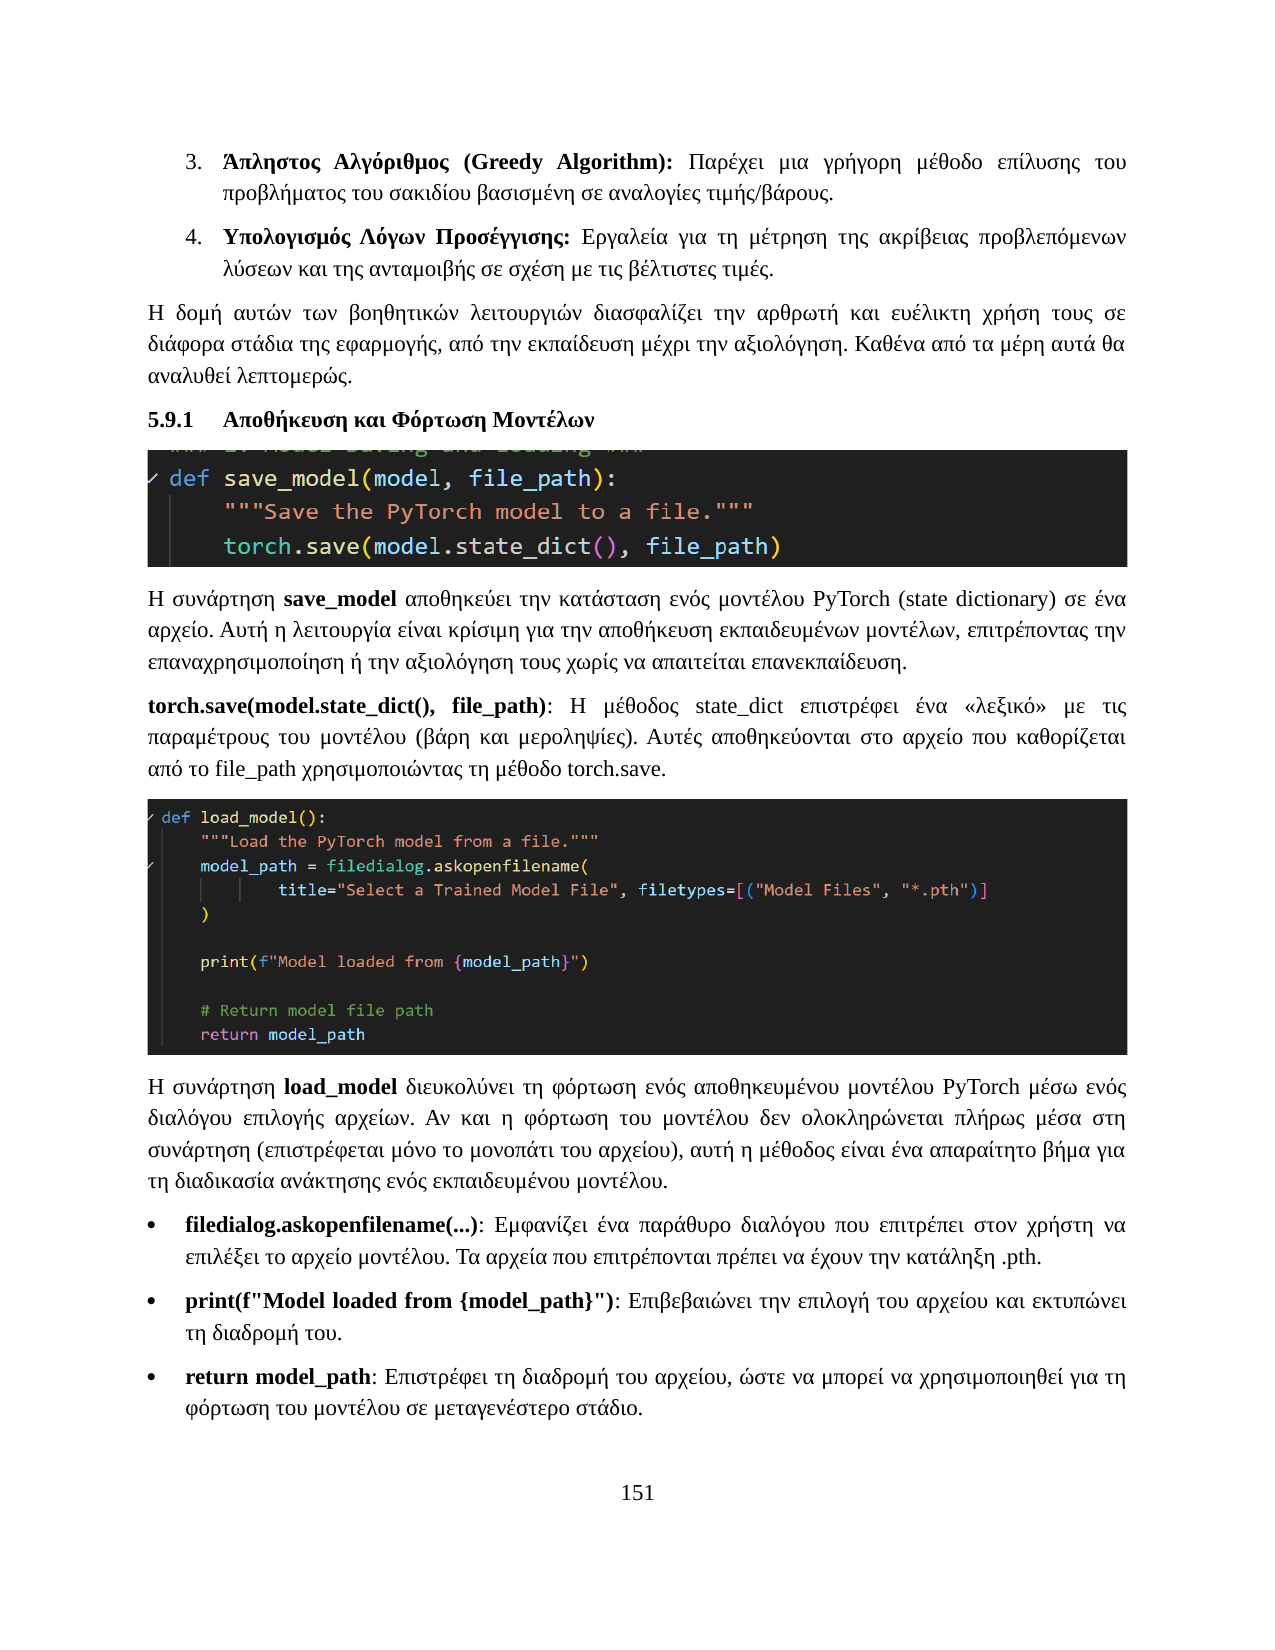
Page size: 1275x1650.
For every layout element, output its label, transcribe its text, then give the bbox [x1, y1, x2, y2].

list print(f"Model loaded from {model_path}"): Επιβεβαιώνει την επιλογή του αρχείου και εκτυπώνει τη διαδρομή του. [148, 1287, 1127, 1345]
subtitle Αποθήκευση και Φόρτωση Μοντέλων [148, 406, 1127, 432]
picture [147, 799, 1128, 1055]
text Η συνάρτηση load_model διευκολύνει τη φόρτωση ενός αποθηκευμένου μοντέλου PyTorch μέσω ενός διαλόγου επιλογής αρχείων. Αν και η φόρτωση του μοντέλου δεν ολοκληρώνεται πλήρως μέσα στη συνάρτηση (επιστρέφεται μόνο το μονοπάτι του αρχείου), αυτή η μέθοδος είναι ένα απαραίτητο βήμα για τη διαδικασία ανάκτησης ενός εκπαιδευμένου μοντέλου. [148, 1073, 1127, 1194]
text Η συνάρτηση save_model αποθηκεύει την κατάσταση ενός μοντέλου PyTorch (state dictionary) σε ένα αρχείο. Αυτή η λειτουργία είναι κρίσιμη για την αποθήκευση εκπαιδευμένων μοντέλων, επιτρέποντας την επαναχρησιμοποίηση ή την αξιολόγηση τους χωρίς να απαιτείται επανεκπαίδευση. [148, 585, 1127, 674]
list Άπληστος Αλγόριθμος (Greedy Algorithm): Παρέχει μια γρήγορη μέθοδο επίλυσης του προβλήματος του σακιδίου βασισμένη σε αναλογίες τιμής/βάρους. [185, 148, 1127, 206]
text torch.save(model.state_dict(), file_path): Η μέθοδος state_dict επιστρέφει ένα «λεξικό» με τις παραμέτρους του μοντέλου (βάρη και μεροληψίες). Αυτές αποθηκεύονται στο αρχείο που καθορίζεται από το file_path χρησιμοποιώντας τη μέθοδο torch.save. [148, 692, 1127, 781]
list filedialog.askopenfilename(...): Εμφανίζει ένα παράθυρο διαλόγου που επιτρέπει στον χρήστη να επιλέξει το αρχείο μοντέλου. Τα αρχεία που επιτρέπονται πρέπει να έχουν την κατάληξη .pth. [148, 1211, 1127, 1269]
list Υπολογισμός Λόγων Προσέγγισης: Εργαλεία για τη μέτρηση της ακρίβειας προβλεπόμενων λύσεων και της ανταμοιβής σε σχέση με τις βέλτιστες τιμές. [185, 223, 1127, 281]
list return model_path: Επιστρέφει τη διαδρομή του αρχείου, ώστε να μπορεί να χρησιμοποιηθεί για τη φόρτωση του μοντέλου σε μεταγενέστερο στάδιο. [148, 1363, 1127, 1421]
picture [147, 450, 1128, 567]
text Η δομή αυτών των βοηθητικών λειτουργιών διασφαλίζει την αρθρωτή και ευέλικτη χρήση τους σε διάφορα στάδια της εφαρμογής, από την εκπαίδευση μέχρι την αξιολόγηση. Καθένα από τα μέρη αυτά θα αναλυθεί λεπτομερώς. [148, 299, 1127, 388]
